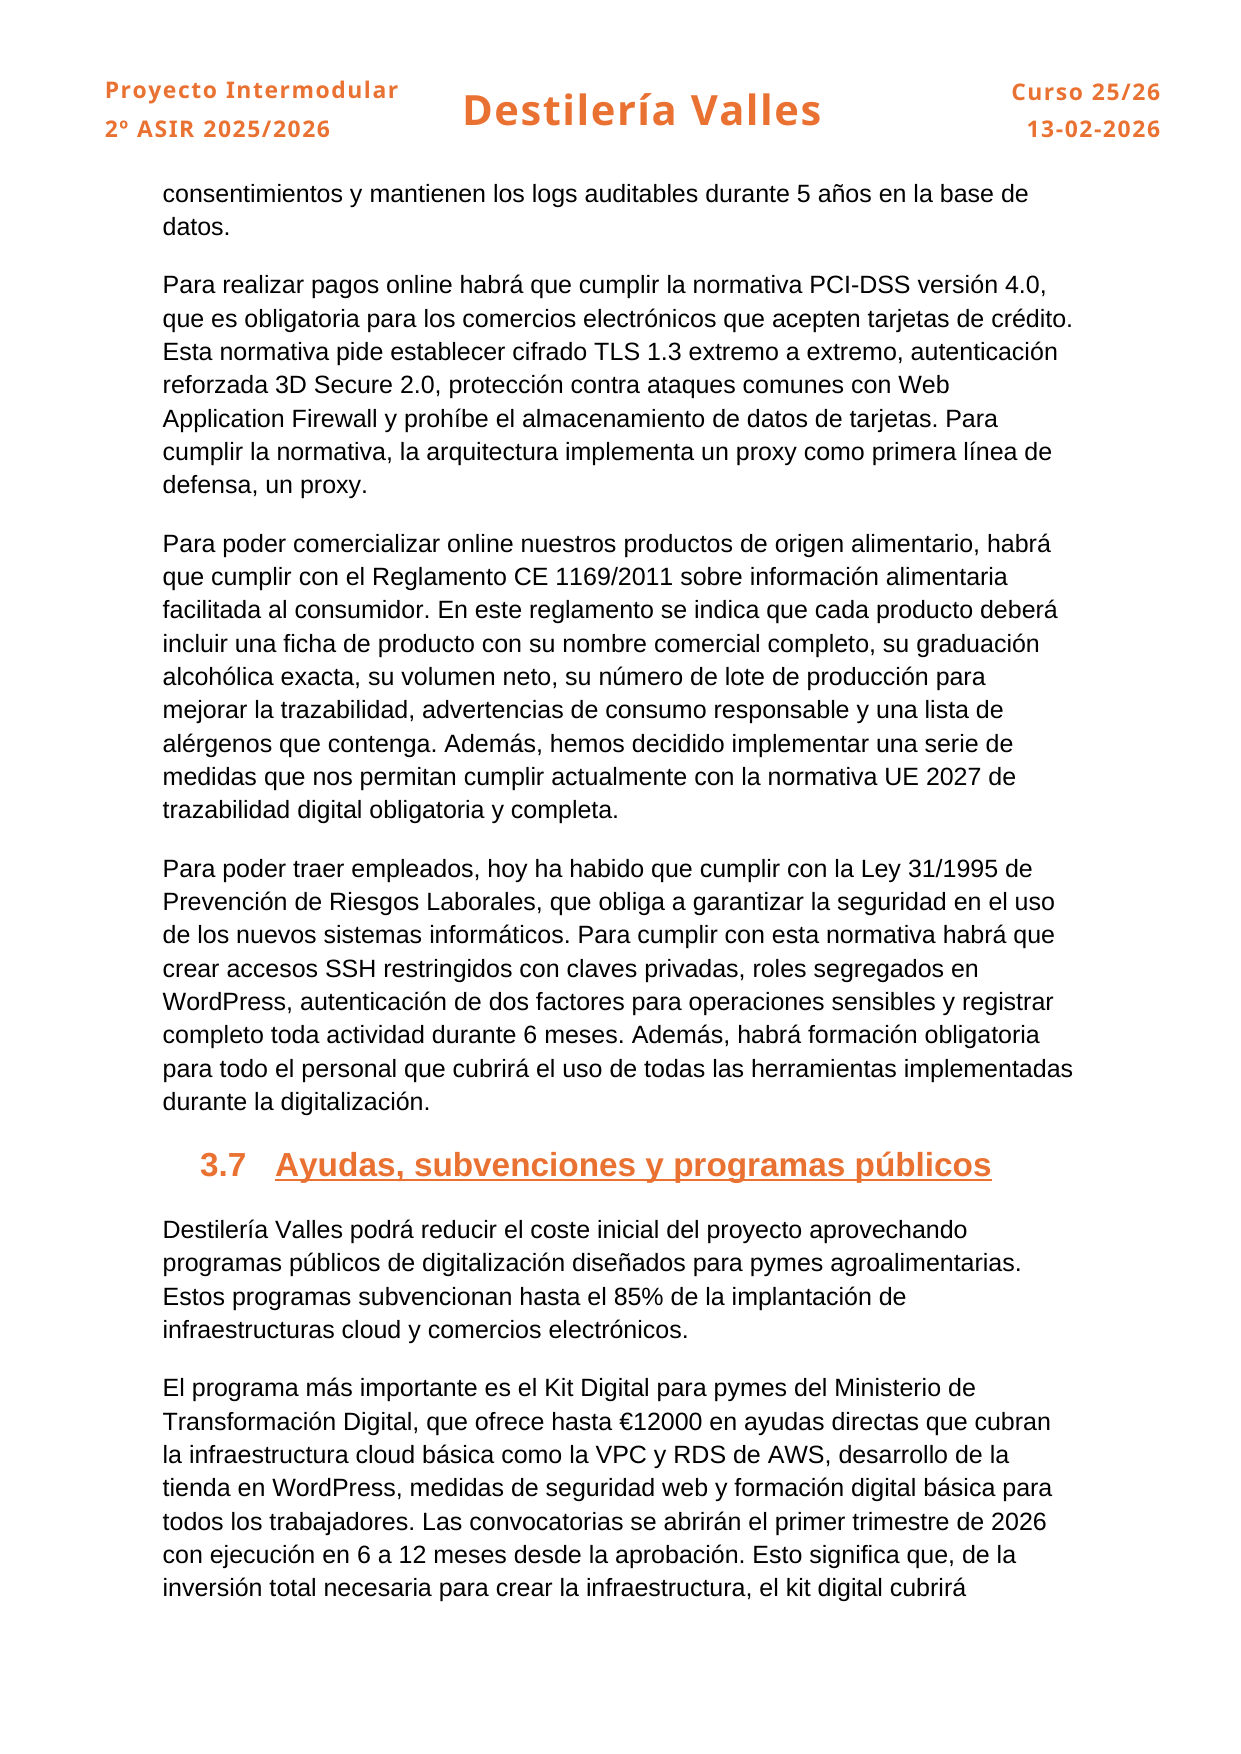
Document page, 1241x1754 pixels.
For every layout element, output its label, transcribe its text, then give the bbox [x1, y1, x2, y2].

subtitle Ayudas, subvenciones y programas públicos [200, 1145, 1078, 1184]
text Para realizar pagos online habrá que cumplir la normativa PCI-DSS versión 4.0, que es obligatoria para los comercios electrónicos que acepten tarjetas de crédito. Esta normativa pide establecer cifrado TLS 1.3 extremo a extremo, autenticación reforzada 3D Secure 2.0, protección contra ataques comunes con Web Application Firewall y prohíbe el almacenamiento de datos de tarjetas. Para cumplir la normativa, la arquitectura implementa un proxy como primera línea de defensa, un proxy. [162, 270, 1078, 499]
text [162, 1373, 1078, 1602]
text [162, 179, 1078, 241]
text Para poder comercializar online nuestros productos de origen alimentario, habrá que cumplir con el Reglamento CE 1169/2011 sobre información alimentaria facilitada al consumidor. En este reglamento se indica que cada producto deberá incluir una ficha de producto con su nombre comercial completo, su graduación alcohólica exacta, su volumen neto, su número de lote de producción para mejorar la trazabilidad, advertencias de consumo responsable y una lista de alérgenos que contenga. Además, hemos decidido implementar una serie de medidas que nos permitan cumplir actualmente con la normativa UE 2027 de trazabilidad digital obligatoria y completa. [162, 529, 1078, 824]
text Destilería Valles podrá reducir el coste inicial del proyecto aprovechando programas públicos de digitalización diseñados para pymes agroalimentarias. Estos programas subvencionan hasta el 85% de la implantación de infraestructuras cloud y comercios electrónicos. [162, 1215, 1078, 1344]
text Para poder traer empleados, hoy ha habido que cumplir con la Ley 31/1995 de Prevención de Riesgos Laborales, que obliga a garantizar la seguridad en el uso de los nuevos sistemas informáticos. Para cumplir con esta normativa habrá que crear accesos SSH restringidos con claves privadas, roles segregados en WordPress, autenticación de dos factores para operaciones sensibles y registrar completo toda actividad durante 6 meses. Además, habrá formación obligatoria para todo el personal que cubrirá el uso de todas las herramientas implementadas durante la digitalización. [162, 854, 1078, 1116]
